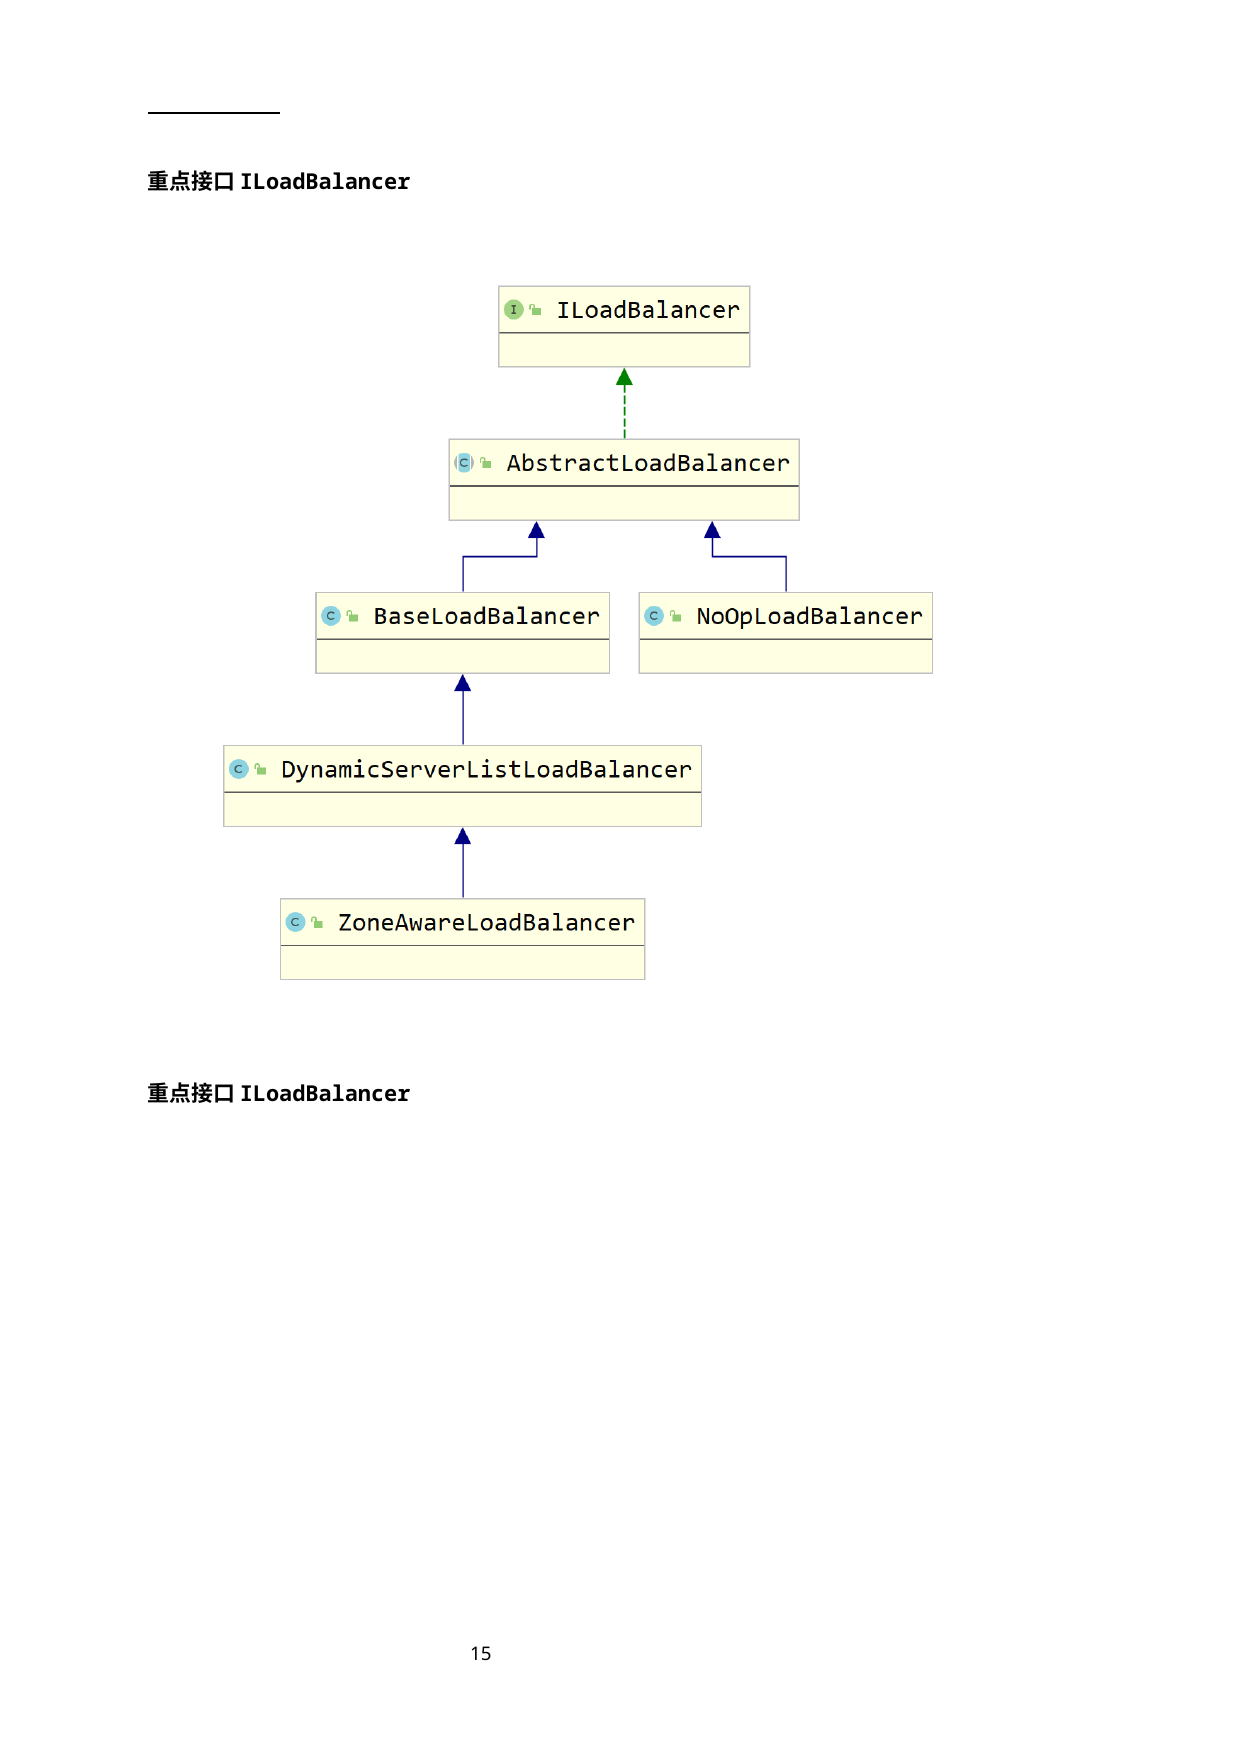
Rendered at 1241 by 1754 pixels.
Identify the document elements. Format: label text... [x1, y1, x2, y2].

text 重点接口ILoadBalancer [148, 1076, 1093, 1108]
picture [147, 195, 1013, 1077]
text 重点接口ILoadBalancer [148, 164, 1093, 196]
